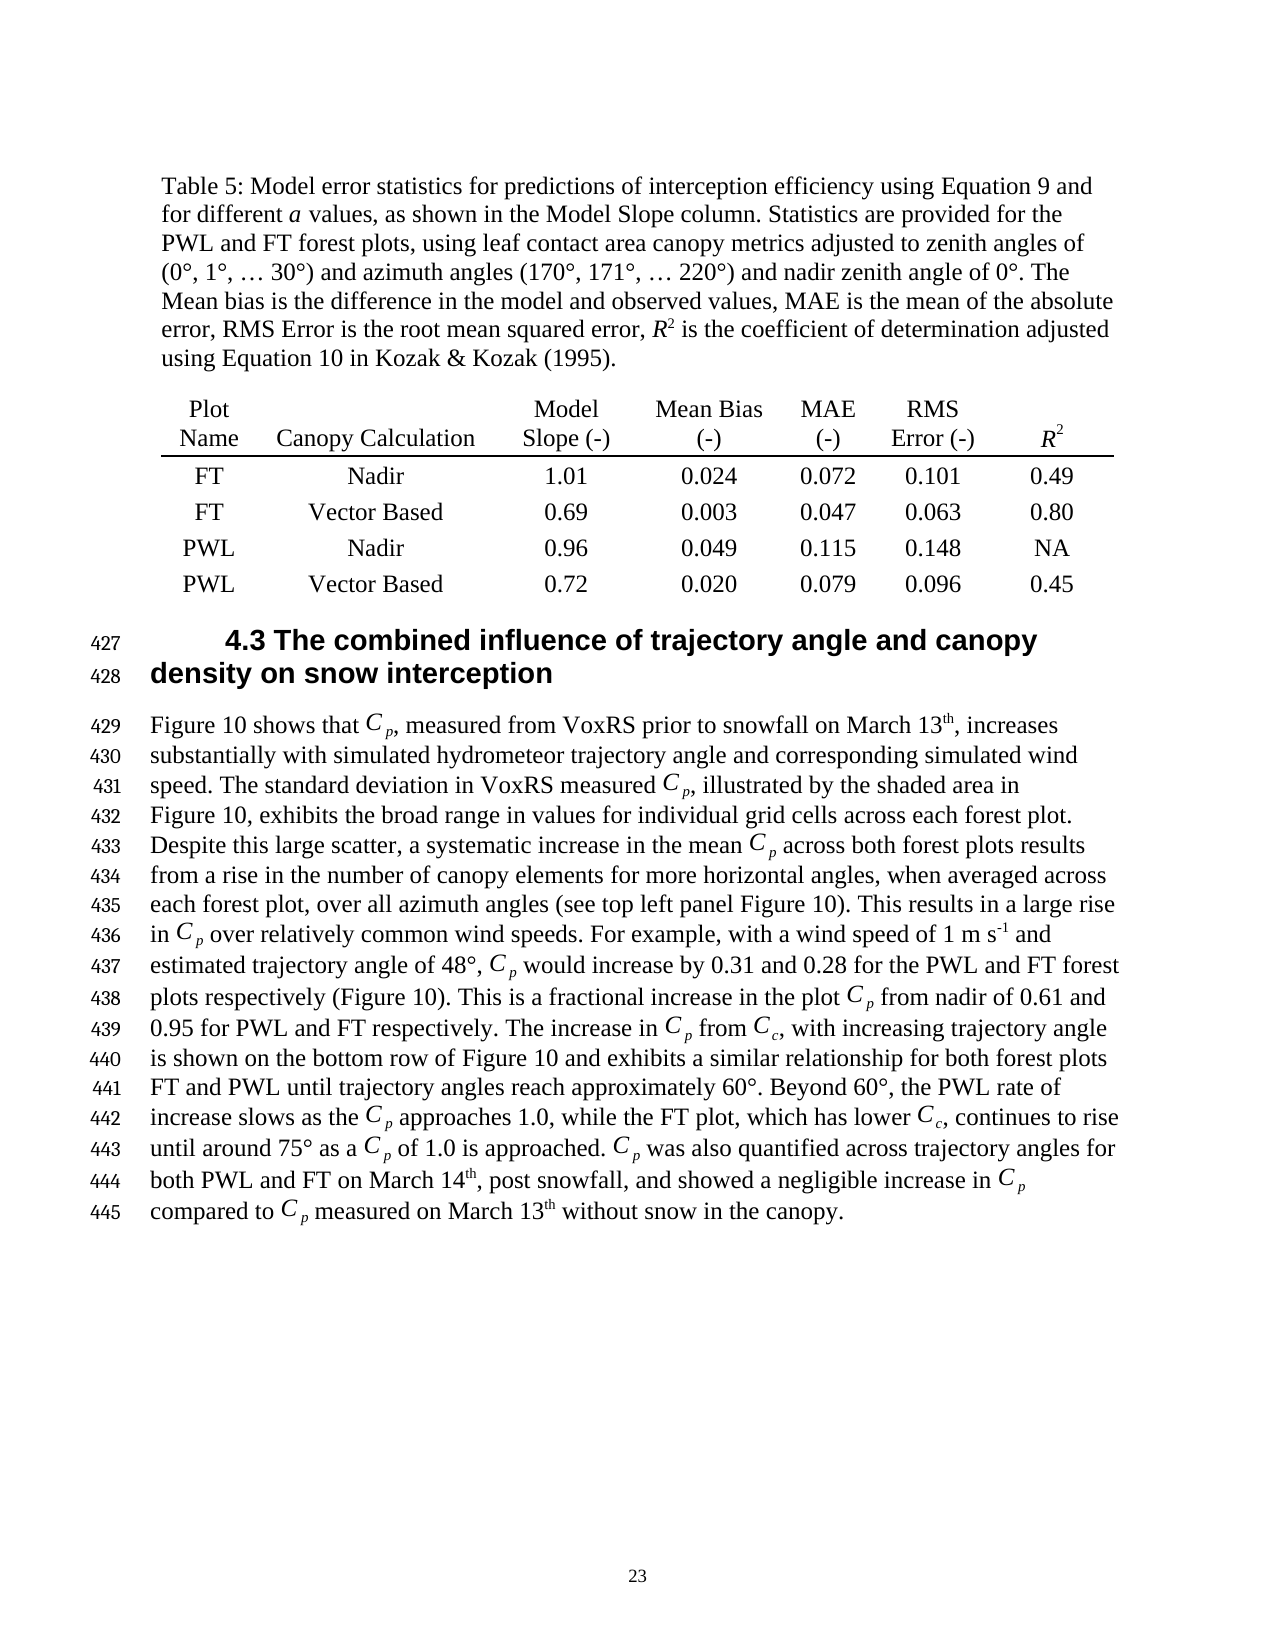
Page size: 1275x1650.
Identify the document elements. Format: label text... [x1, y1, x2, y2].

table_header Table 5: Model error statistics for predictions of interception efficiency using Equation 9 and for different values, as shown in the Model Slope column. Statistics are provided for the PWL and FT forest plots, using leaf contact area canopy metrics adjusted to zenith angles of (0°, 1°, … 30°) and azimuth angles (170°, 171°, … 220°) and nadir zenith angle of 0°. The Mean bias is the difference in the model and observed values, MAE is the mean of the absolute error, RMS Error is the root mean squared error, R2 is the coefficient of determination adjusted using Equation 10 in Kozak & Kozak (1995). [150, 150, 1125, 602]
subtitle 4.3 The combined influence of trajectory angle and canopy density on snow interception [150, 623, 1125, 690]
text Figure 10 shows that , measured from VoxRS prior to snowfall on March 13th, increases substantially with simulated hydrometeor trajectory angle and corresponding simulated wind speed. The standard deviation in VoxRS measured , illustrated by the shaded area in Figure 10, exhibits the broad range in values for individual grid cells across each forest plot. Despite this large scatter, a systematic increase in the mean across both forest plots results from a rise in the number of canopy elements for more horizontal angles, when averaged across each forest plot, over all azimuth angles (see top left panel Figure 10). This results in a large rise in over relatively common wind speeds. For example, with a wind speed of 1 m s-1 and estimated trajectory angle of 48°, would increase by 0.31 and 0.28 for the PWL and FT forest plots respectively (Figure 10). This is a fractional increase in the plot from nadir of 0.61 and 0.95 for PWL and FT respectively. The increase in from , with increasing trajectory angle is shown on the bottom row of Figure 10 and exhibits a similar relationship for both forest plots FT and PWL until trajectory angles reach approximately 60°. Beyond 60°, the PWL rate of increase slows as the approaches 1.0, while the FT plot, which has lower , continues to rise until around 75° as a of 1.0 is approached. was also quantified across trajectory angles for both PWL and FT on March 14th, post snowfall, and showed a negligible increase in compared to measured on March 13th without snow in the canopy. [150, 709, 1125, 1226]
